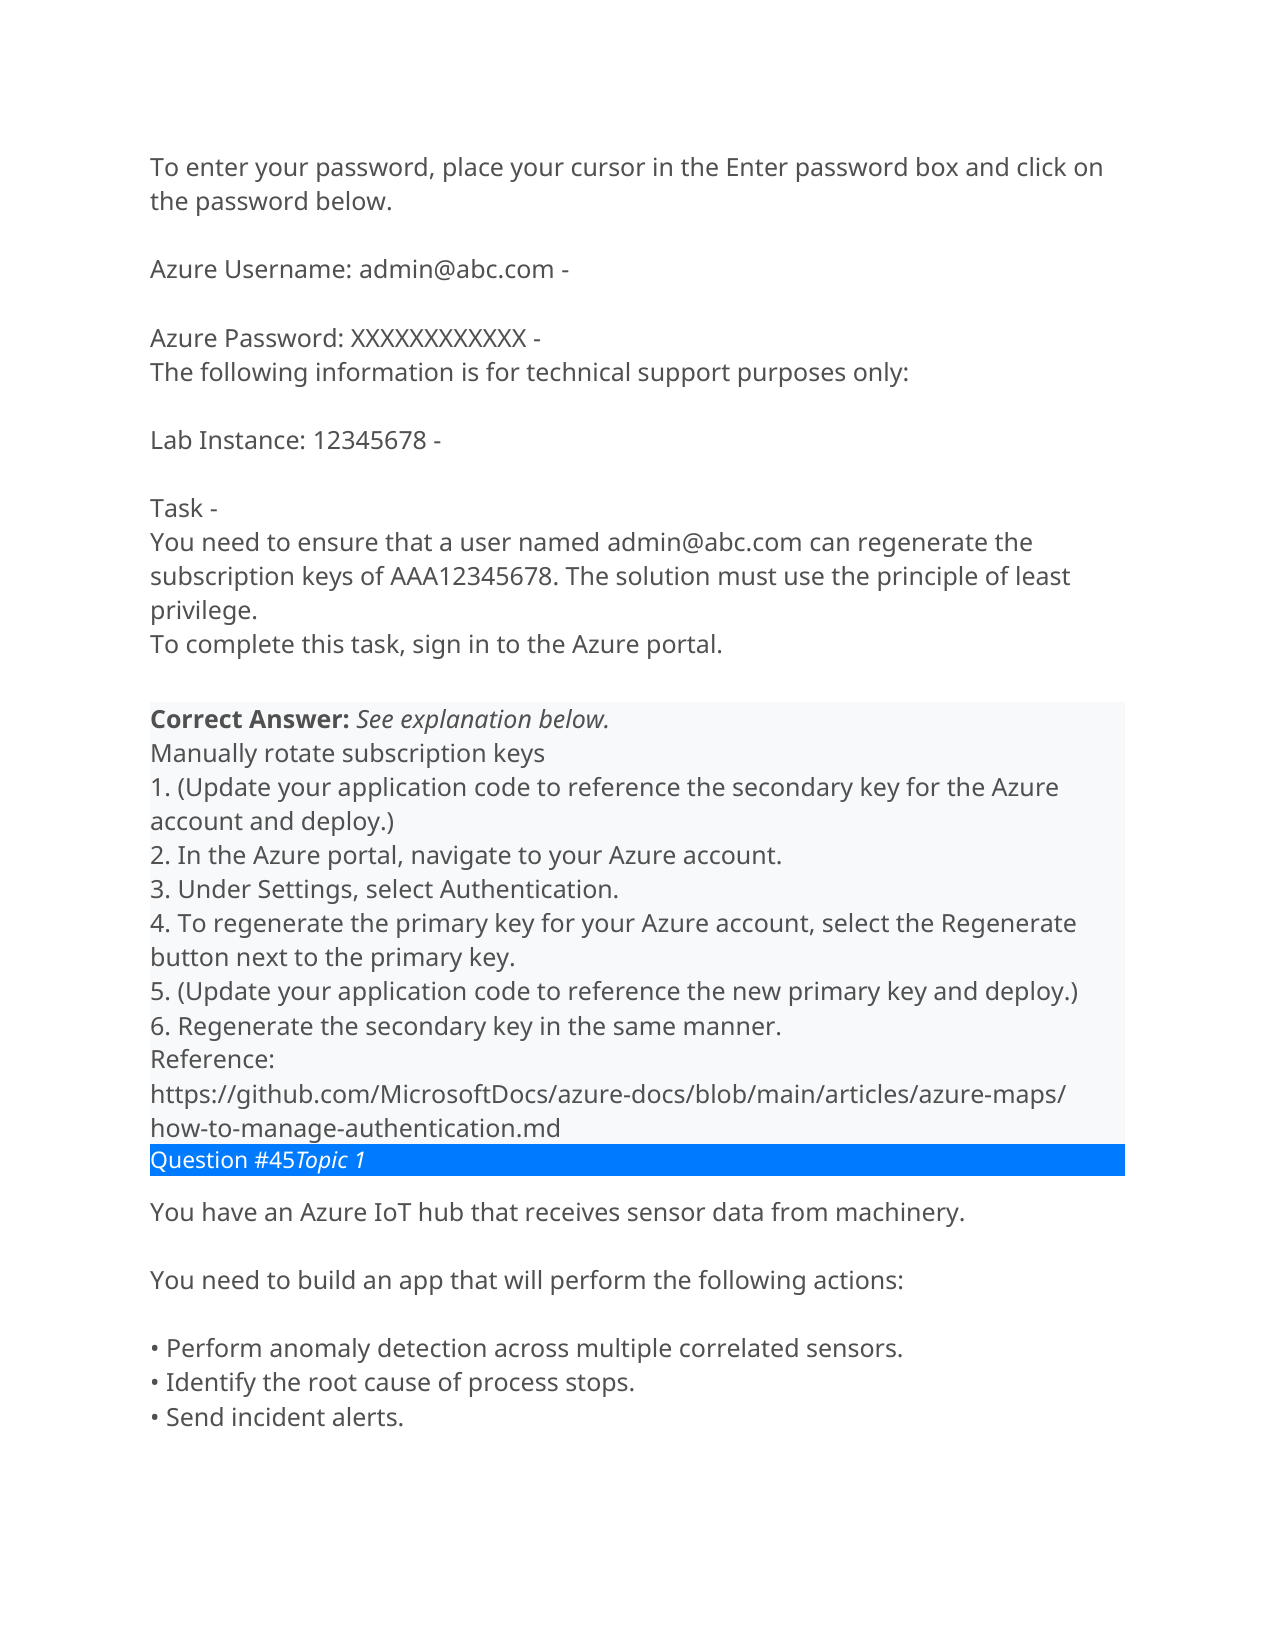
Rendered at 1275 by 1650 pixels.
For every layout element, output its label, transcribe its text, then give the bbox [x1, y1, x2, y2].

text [150, 150, 1125, 661]
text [150, 1195, 1125, 1467]
text Question #45Topic 1 [150, 1144, 1125, 1176]
text Correct Answer: See explanation below. Manually rotate subscription keys 1. (Update your application code to reference the secondary key for the Azure account and deploy.) 2. In the Azure portal, navigate to your Azure account. 3. Under Settings, select Authentication. 4. To regenerate the primary key for your Azure account, select the Regenerate button next to the primary key. 5. (Update your application code to reference the new primary key and deploy.) 6. Regenerate the secondary key in the same manner. Reference: https://github.com/MicrosoftDocs/azure-docs/blob/main/articles/azure-maps/how-to-manage-authentication.md [150, 702, 1125, 1144]
